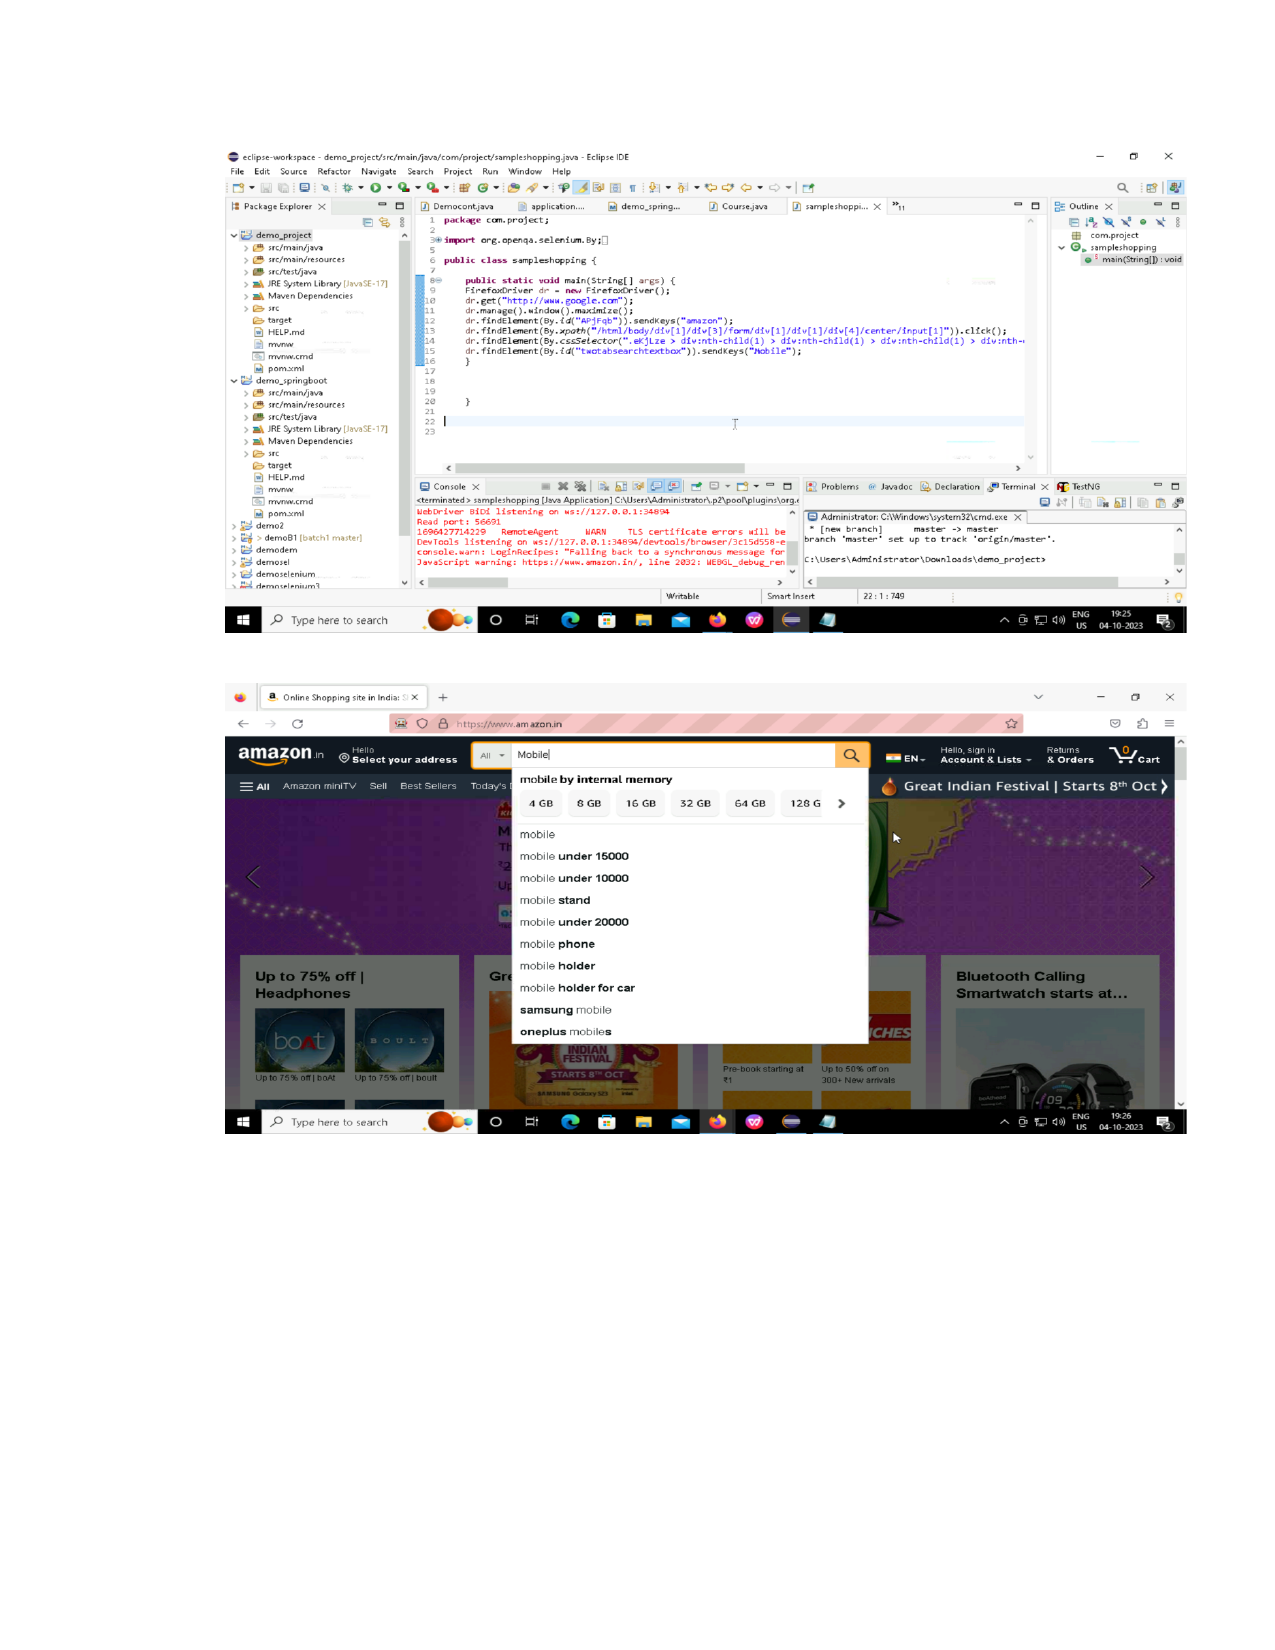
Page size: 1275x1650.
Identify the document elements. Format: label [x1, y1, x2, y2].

picture [225, 683, 1187, 1134]
picture [225, 150, 1187, 633]
